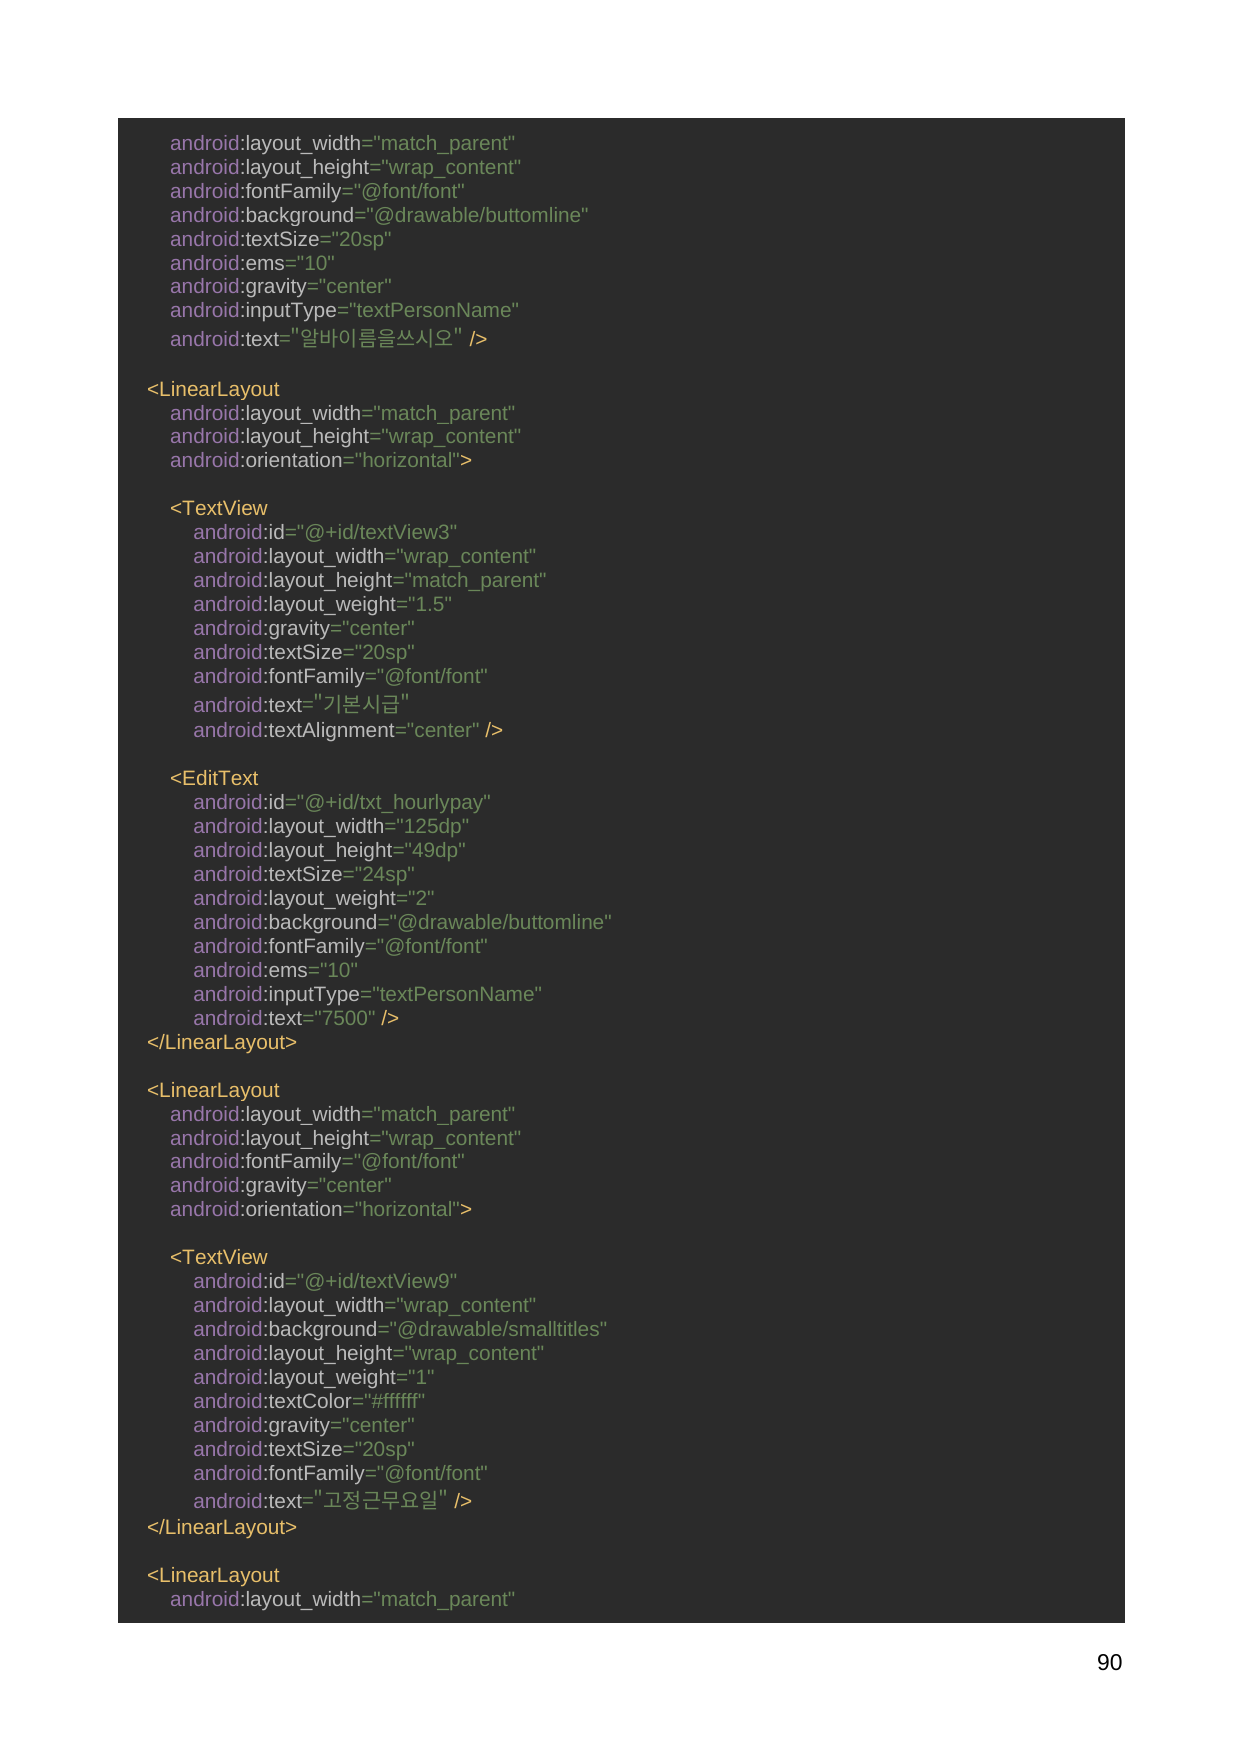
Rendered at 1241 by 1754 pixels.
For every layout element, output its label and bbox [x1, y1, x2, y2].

table_header [120, 120, 1123, 1621]
